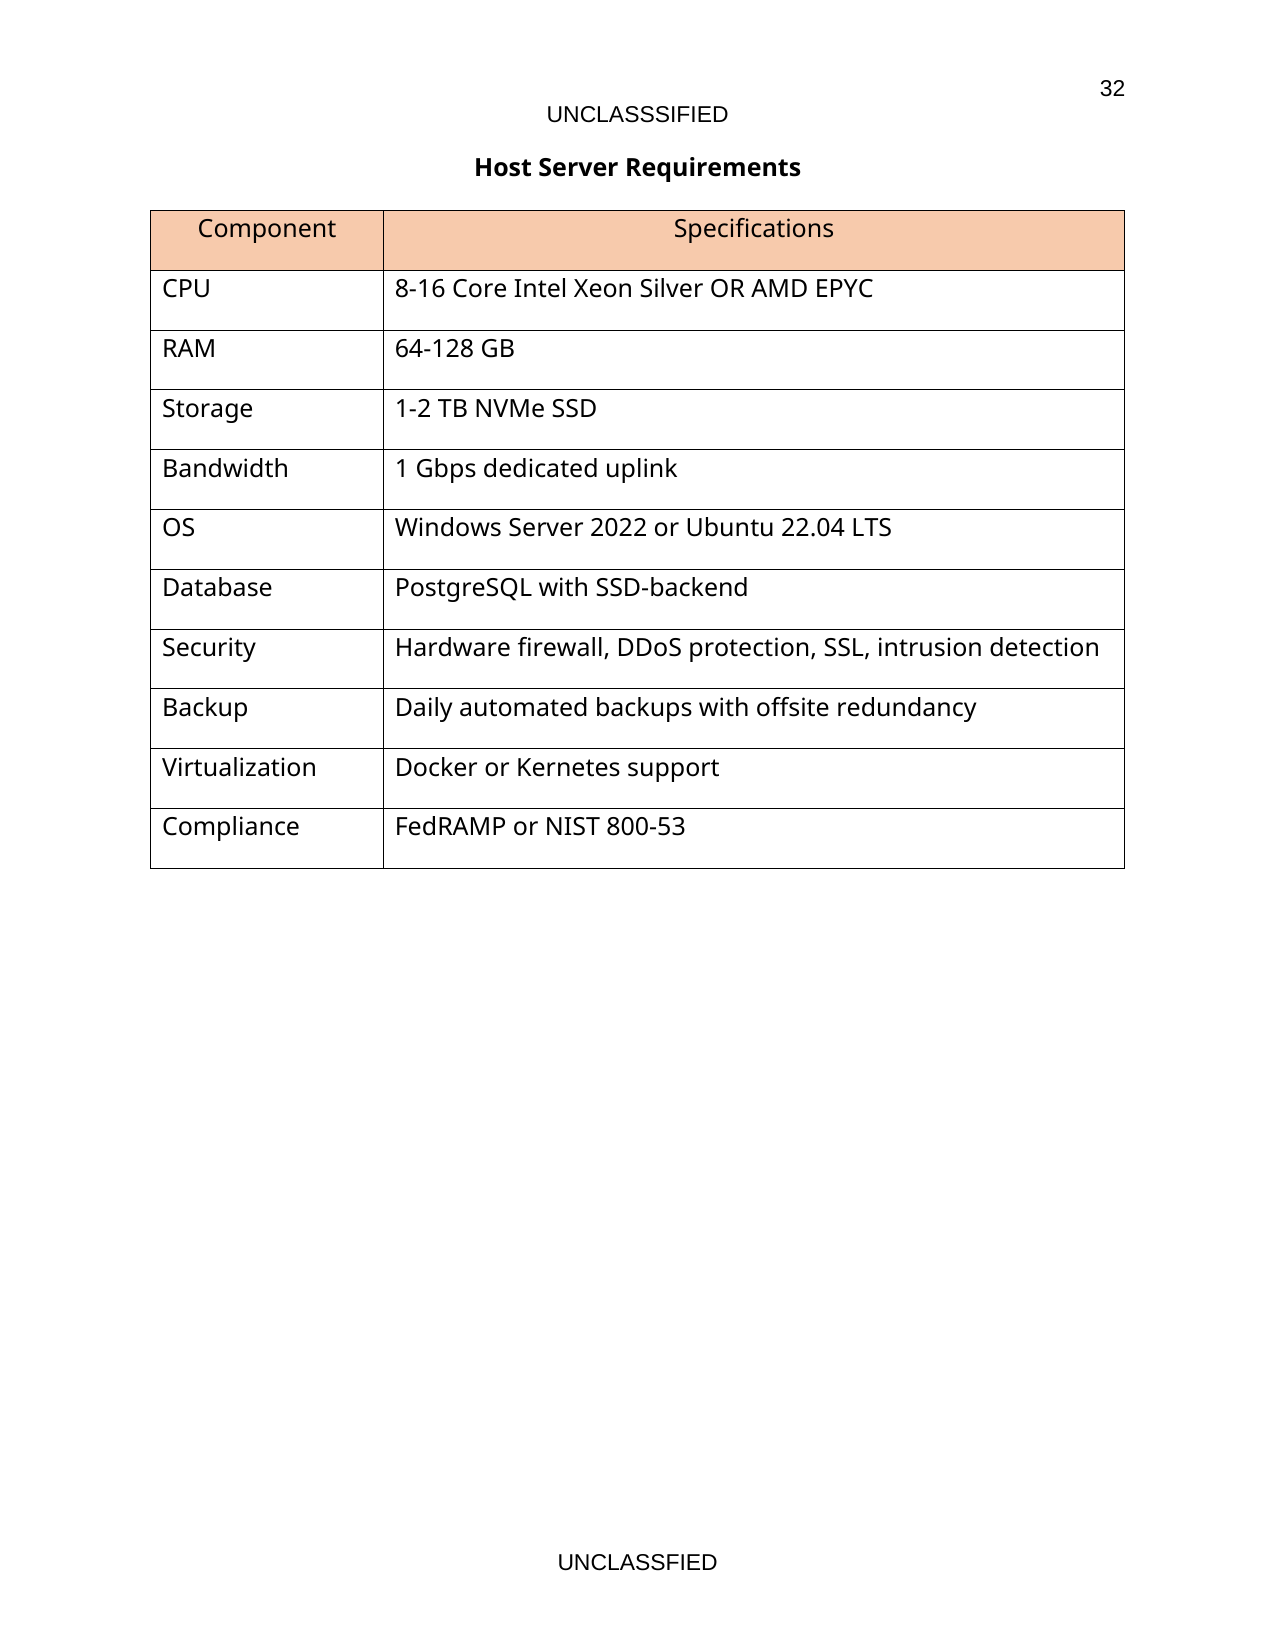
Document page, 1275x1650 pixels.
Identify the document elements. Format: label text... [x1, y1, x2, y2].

table_header Component [151, 211, 383, 270]
table_cell Virtualization [151, 749, 383, 808]
table_cell Security [151, 630, 383, 688]
table_cell 1-2 TB NVMe SSD [384, 390, 1124, 449]
table_cell Daily automated backups with offsite redundancy [384, 689, 1124, 748]
table_cell Storage [151, 390, 383, 449]
table_cell Docker or Kernetes support [384, 749, 1124, 808]
table_cell Windows Server 2022 or Ubuntu 22.04 LTS [384, 510, 1124, 569]
subtitle Host Server Requirements [150, 150, 1125, 184]
table_cell 64-128 GB [384, 331, 1124, 389]
table_cell Hardware firewall, DDoS protection, SSL, intrusion detection [384, 630, 1124, 688]
table_cell Compliance [151, 809, 383, 868]
table_cell Bandwidth [151, 450, 383, 509]
table_cell Database [151, 570, 383, 628]
table_cell Backup [151, 689, 383, 748]
table_header Specifications [384, 211, 1124, 270]
table_cell 8-16 Core Intel Xeon Silver OR AMD EPYC [384, 271, 1124, 329]
table_cell PostgreSQL with SSD-backend [384, 570, 1124, 628]
table_cell CPU [151, 271, 383, 329]
table_cell RAM [151, 331, 383, 389]
table_cell FedRAMP or NIST 800-53 [384, 809, 1124, 868]
table_cell OS [151, 510, 383, 569]
table_cell 1 Gbps dedicated uplink [384, 450, 1124, 509]
